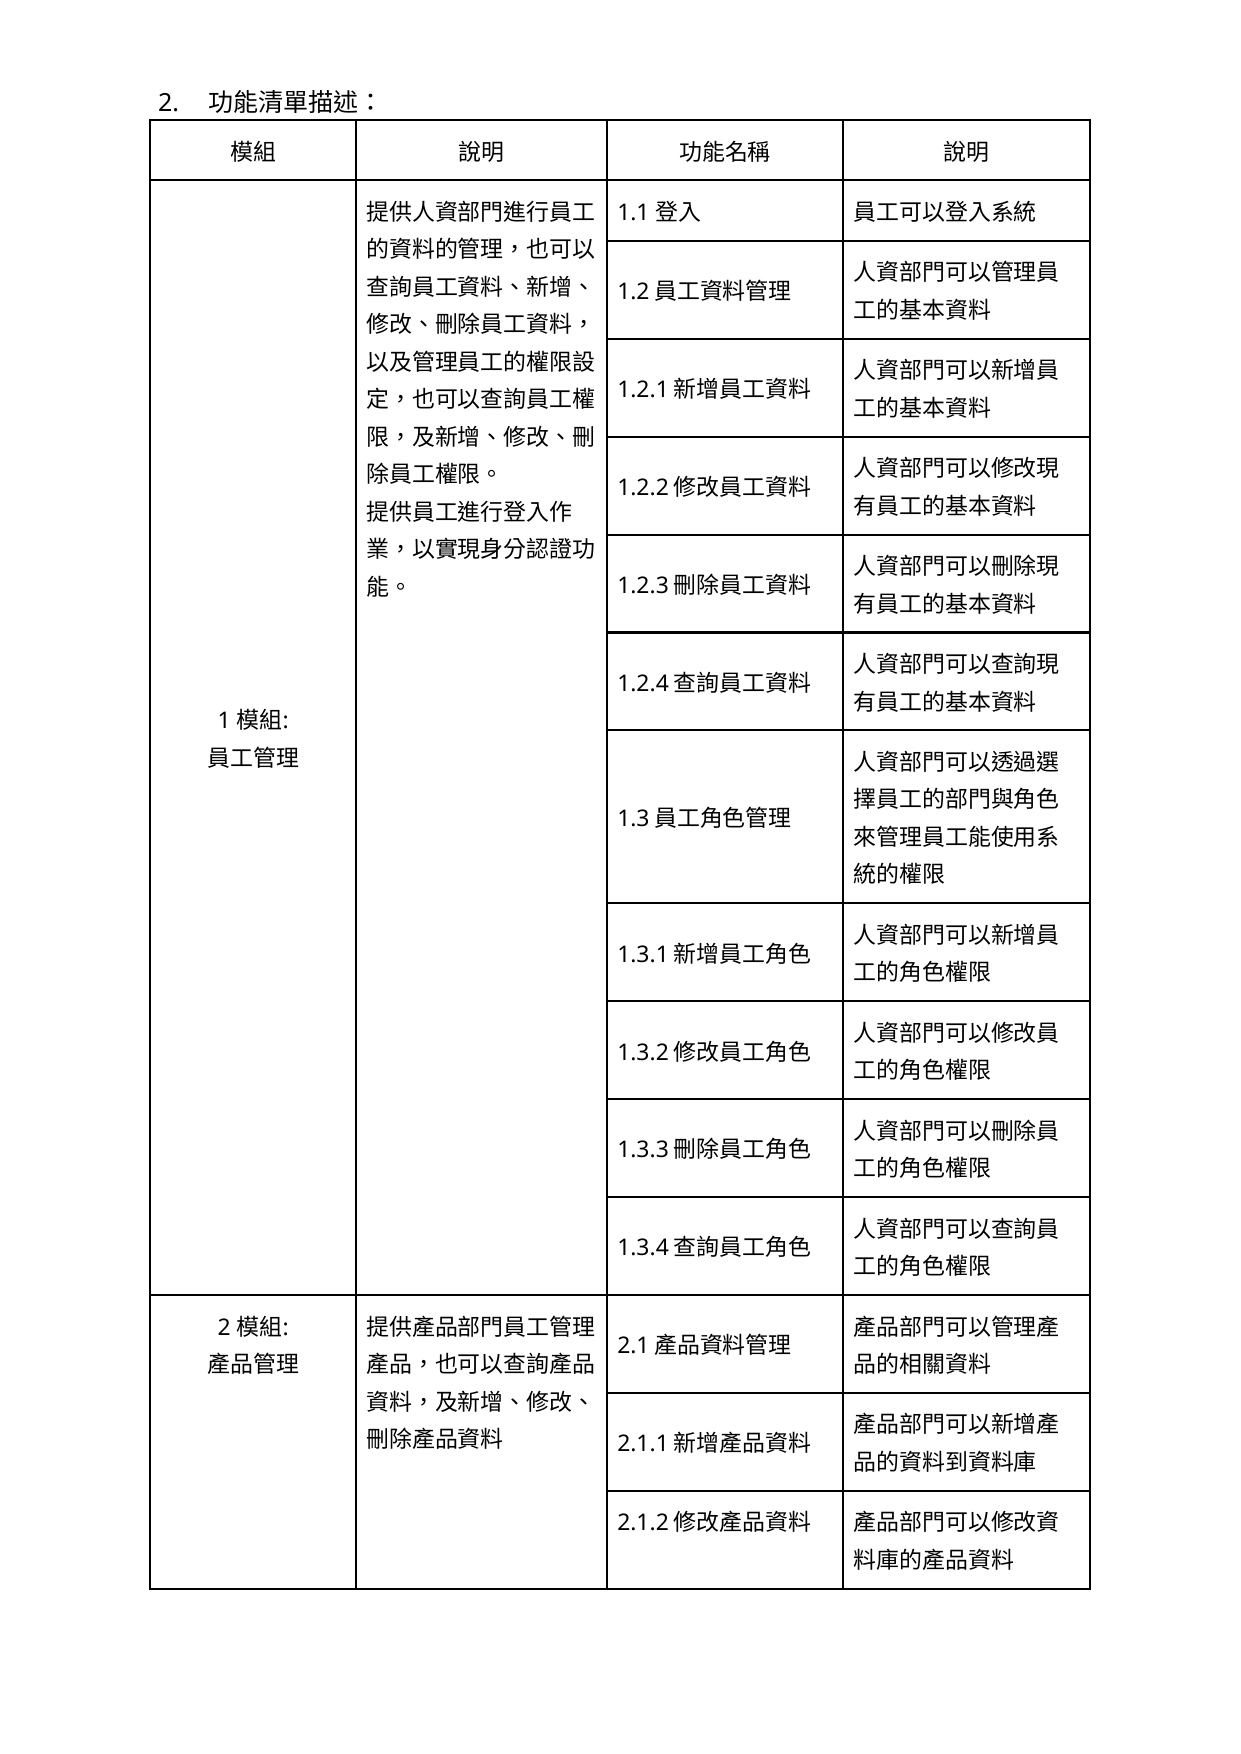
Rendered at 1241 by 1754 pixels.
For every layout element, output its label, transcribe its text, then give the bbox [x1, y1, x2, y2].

table_cell 2.1產品資料管理 [608, 1296, 842, 1392]
table_cell 人資部門可以查詢員工的角色權限 [844, 1198, 1089, 1294]
table_cell 2.1.1新增產品資料 [608, 1394, 842, 1490]
table_cell 2.1.2修改產品資料 [608, 1492, 842, 1588]
table_cell 人資部門可以管理員工的基本資料 [844, 242, 1089, 338]
list 功能清單描述： [158, 81, 1165, 119]
table_cell 1.3.2修改員工角色 [608, 1002, 842, 1098]
table_cell 人資部門可以修改現有員工的基本資料 [844, 438, 1089, 533]
table_cell 提供人資部門進行員工的資料的管理，也可以查詢員工資料、新增、修改、刪除員工資料，以及管理員工的權限設定，也可以查詢員工權限，及新增、修改、刪除員工權限。 提供員工進行登入作業，以實現身分認證功能。 [357, 181, 606, 1294]
table_header 模組 [151, 121, 355, 179]
table_cell 1.2.3刪除員工資料 [608, 536, 842, 631]
table_cell 1.3.3刪除員工角色 [608, 1100, 842, 1196]
table_cell 2 模組: 產品管理 [151, 1296, 355, 1588]
table_cell 人資部門可以修改員工的角色權限 [844, 1002, 1089, 1098]
table_cell 人資部門可以查詢現有員工的基本資料 [844, 634, 1089, 729]
table_cell 1.3員工角色管理 [608, 731, 842, 902]
table_cell 1.1 登入 [608, 181, 842, 240]
table_cell 產品部門可以新增產品的資料到資料庫 [844, 1394, 1089, 1490]
table_cell 1.2.2修改員工資料 [608, 438, 842, 533]
table_cell 產品部門可以修改資料庫的產品資料 [844, 1492, 1089, 1588]
table_cell 人資部門可以新增員工的基本資料 [844, 340, 1089, 436]
table_cell 人資部門可以新增員工的角色權限 [844, 904, 1089, 1000]
table_header 說明 [357, 121, 606, 179]
table_cell 1.3.1新增員工角色 [608, 904, 842, 1000]
table_cell 1 模組: 員工管理 [151, 181, 355, 1294]
table_header 功能名稱 [608, 121, 842, 179]
table_cell 人資部門可以透過選擇員工的部門與角色來管理員工能使用系統的權限 [844, 731, 1089, 902]
table_cell 人資部門可以刪除員工的角色權限 [844, 1100, 1089, 1196]
table_cell 1.2.1新增員工資料 [608, 340, 842, 436]
table_cell 人資部門可以刪除現有員工的基本資料 [844, 536, 1089, 631]
table_cell 員工可以登入系統 [844, 181, 1089, 240]
table_cell 提供產品部門員工管理產品，也可以查詢產品資料，及新增、修改、刪除產品資料 [357, 1296, 606, 1588]
table_cell 1.3.4查詢員工角色 [608, 1198, 842, 1294]
table_cell 1.2員工資料管理 [608, 242, 842, 338]
table_cell 產品部門可以管理產品的相關資料 [844, 1296, 1089, 1392]
table_cell 1.2.4查詢員工資料 [608, 634, 842, 729]
table_header 說明 [844, 121, 1089, 179]
